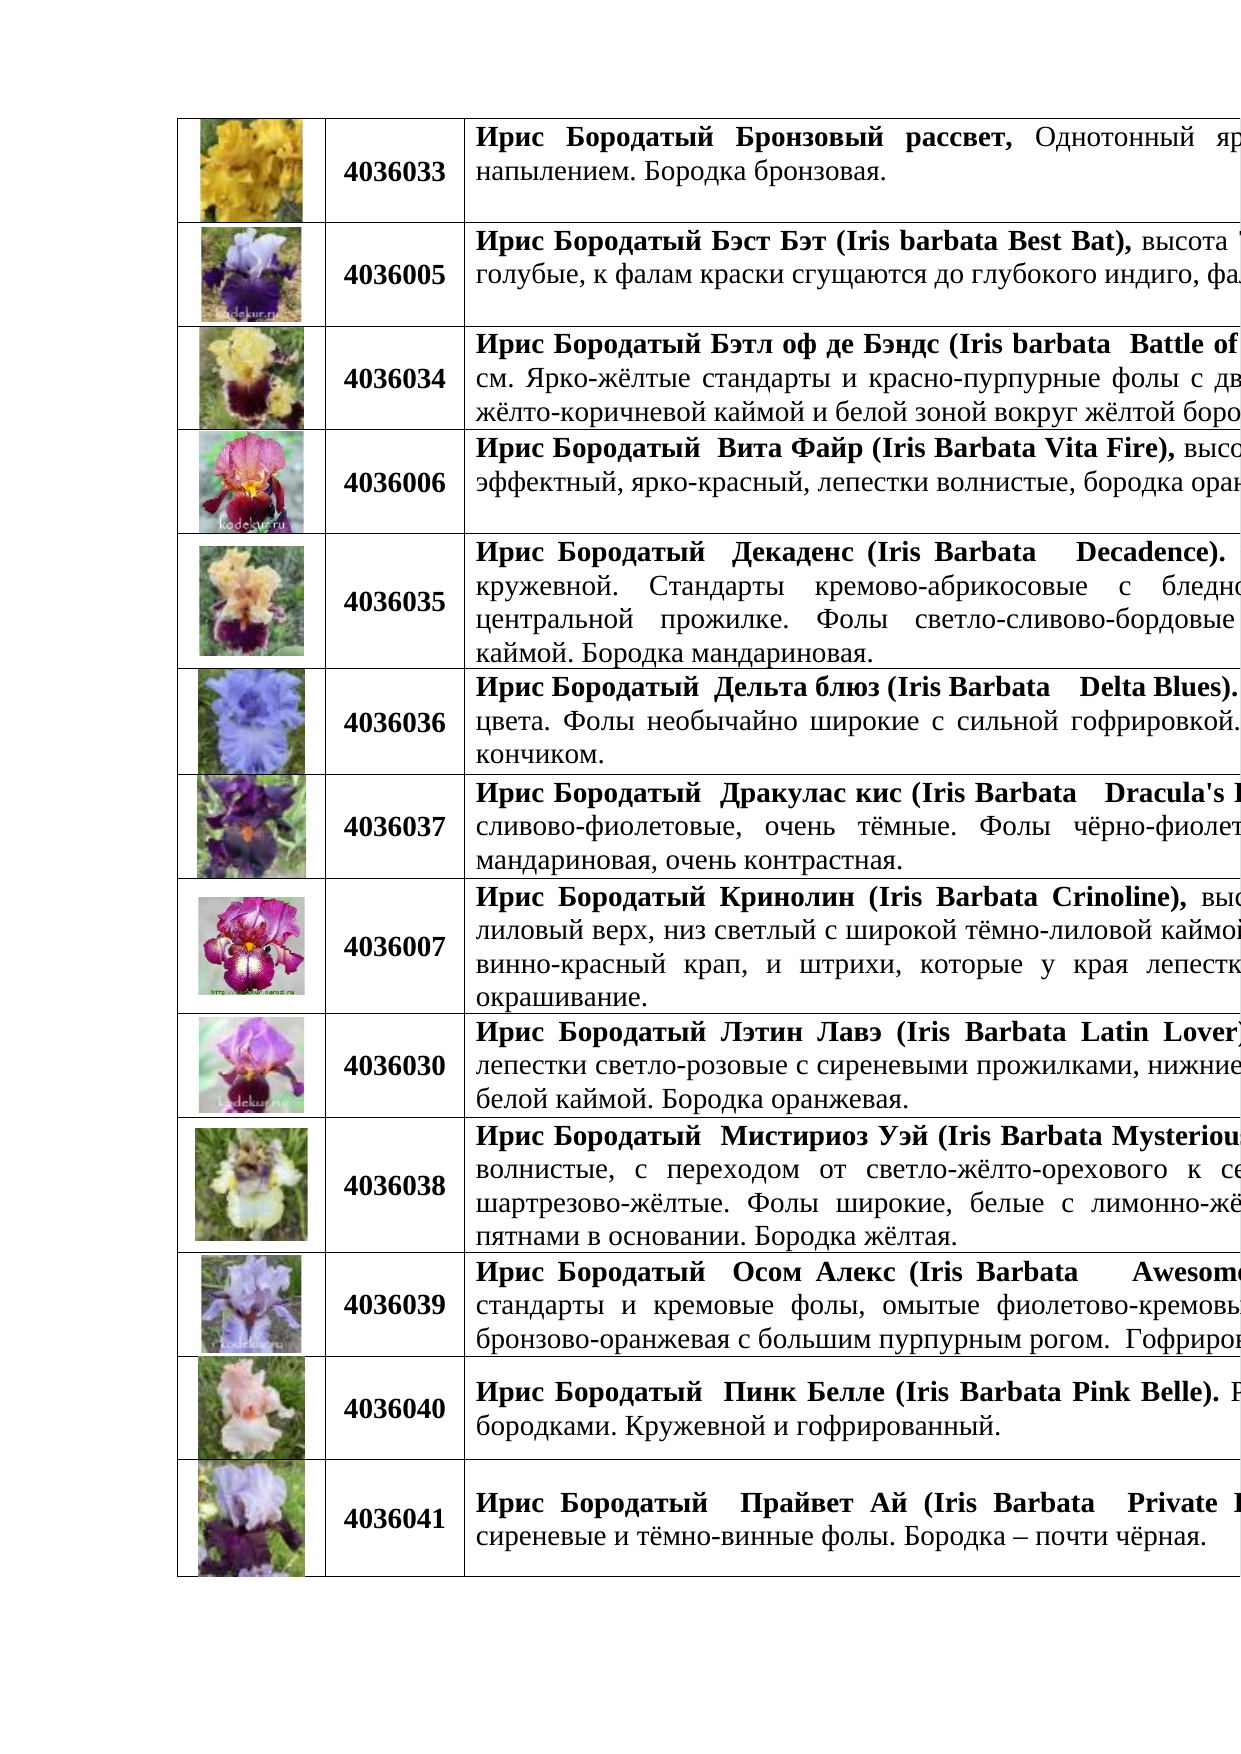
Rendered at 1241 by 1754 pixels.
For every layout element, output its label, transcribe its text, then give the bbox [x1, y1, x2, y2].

table_cell 4036005 [326, 223, 464, 326]
table_cell Ирис Бородатый Бэтл оф де Бэндс (Iris barbata Battle of The Bands), высота 80-90 см. Ярко-жёлтые стандарты и красно-пурпурные фолы с двойной фиолетово-синей и жёлто-коричневой каймой и белой зоной вокруг жёлтой бородки. [465, 327, 1240, 429]
table_cell 4036030 [326, 1014, 464, 1117]
table_cell [305, 1357, 325, 1459]
table_cell [178, 119, 200, 222]
table_cell [305, 1460, 325, 1576]
table_cell 4036040 [326, 1357, 464, 1459]
table_cell Ирис Бородатый Осом Алекс (Iris Barbata Awesome Alex). Жемчужно-белые стандарты и кремовые фолы, омытые фиолетово-кремовыми песчинками. Бородка бронзово-оранжевая с большим пурпурным рогом. Гофрированный. [465, 1253, 1240, 1356]
table_cell Ирис Бородатый Пинк Белле (Iris Barbata Pink Belle). Розовый с мандариновыми бородками. Кружевной и гофрированный. [465, 1357, 1240, 1459]
table_cell Ирис Бородатый Вита Файр (Iris Barbata Vita Fire), высота 70 см, цветок крупный, эффектный, ярко-красный, лепестки волнистые, бородка оранжевая. [465, 430, 1240, 533]
table_cell Ирис Бородатый Лэтин Лавэ (Iris Barbata Latin Lover), высота 80 см. Верхние лепестки светло-розовые с сиреневыми прожилками, нижние - тёмно-бордовые с узкой белой каймой. Бородка оранжевая. [465, 1014, 1240, 1117]
table_cell [178, 1460, 198, 1576]
table_cell 4036038 [326, 1118, 464, 1252]
table_cell [178, 327, 199, 429]
picture [198, 1017, 305, 1113]
table_cell 4036007 [326, 879, 464, 1013]
picture [198, 897, 305, 995]
table_cell [178, 534, 325, 668]
table_cell [178, 430, 325, 533]
table_cell 4036041 [326, 1460, 464, 1576]
picture [198, 669, 305, 774]
picture [198, 1460, 305, 1577]
table_cell 4036036 [326, 669, 464, 774]
picture [201, 227, 302, 322]
table_cell 4036006 [326, 430, 464, 533]
table_cell Ирис Бородатый Мистириоз Уэй (Iris Barbata Mysterious Ways). Стандарты очень волнистые, с переходом от светло-жёлто-орехового к серо-фиолетовому. Стайлы шартрезово-жёлтые. Фолы широкие, белые с лимонно-жёлтой каймой и жёлтыми пятнами в основании. Бородка жёлтая. [465, 1118, 1240, 1252]
table_cell Ирис Бородатый Бронзовый рассвет, Однотонный ярко-жёлтый с бронзовым напылением. Бородка бронзовая. [465, 119, 1240, 222]
table_cell [178, 879, 325, 1013]
table_cell [178, 1253, 325, 1356]
picture [195, 1128, 308, 1241]
picture [199, 431, 304, 533]
table_cell Ирис Бородатый Прайвет Ай (Iris Barbata Private Eye). Стандарты светло-сиреневые и тёмно-винные фолы. Бородка – почти чёрная. [465, 1460, 1240, 1576]
table_cell Ирис Бородатый Дракулас кис (Iris Barbata Dracula's Kiss). Стандарты и стайлы сливово-фиолетовые, очень тёмные. Фолы чёрно-фиолетовые. Бородка большая, мандариновая, очень контрастная. [465, 775, 1240, 878]
table_cell [178, 223, 325, 326]
table_cell Ирис Бородатый Дельта блюз (Iris Barbata Delta Blues). Цветки чистого лазурного цвета. Фолы необычайно широкие с сильной гофрировкой. Бородка жёлтая с белым кончиком. [465, 669, 1240, 774]
table_cell 4036035 [326, 534, 464, 668]
picture [201, 1255, 302, 1353]
table_cell [303, 119, 325, 222]
picture [199, 327, 304, 429]
picture [200, 119, 303, 222]
table_cell [178, 775, 197, 878]
table_cell 4036039 [326, 1253, 464, 1356]
table_cell Ирис Бородатый Бэст Бэт (Iris barbata Best Bat), высота 70 см, стандарты небесно-голубые, к фалам краски сгущаются до глубокого индиго, фалы – ультрамариновые. [465, 223, 1240, 326]
table_cell [178, 1357, 198, 1459]
table_cell Ирис Бородатый Кринолин (Iris Barbata Crinoline), высота 80-100 см, сиренево-лиловый верх, низ светлый с широкой тёмно-лиловой каймой, каждый лепесток имеет винно-красный крап, и штрихи, которые у края лепестка переходят в сплошное окрашивание. [465, 879, 1240, 1013]
table_cell [305, 669, 325, 774]
picture [198, 1356, 305, 1459]
table_cell [178, 1014, 325, 1117]
table_cell 4036037 [326, 775, 464, 878]
picture [199, 546, 304, 656]
table_cell Ирис Бородатый Декаденс (Iris Barbata Decadence). Сильно гофрированный и кружевной. Стандарты кремово-абрикосовые с бледно-розовым оттенком по центральной прожилке. Фолы светло-сливово-бордовые с кремово-абрикосовой каймой. Бородка мандариновая. [465, 534, 1240, 668]
table_cell [304, 327, 325, 429]
table_cell [178, 669, 198, 774]
picture [197, 775, 307, 878]
table_cell [178, 1118, 325, 1252]
table_cell 4036033 [326, 119, 464, 222]
table_cell [307, 775, 325, 878]
table_cell 4036034 [326, 327, 464, 429]
